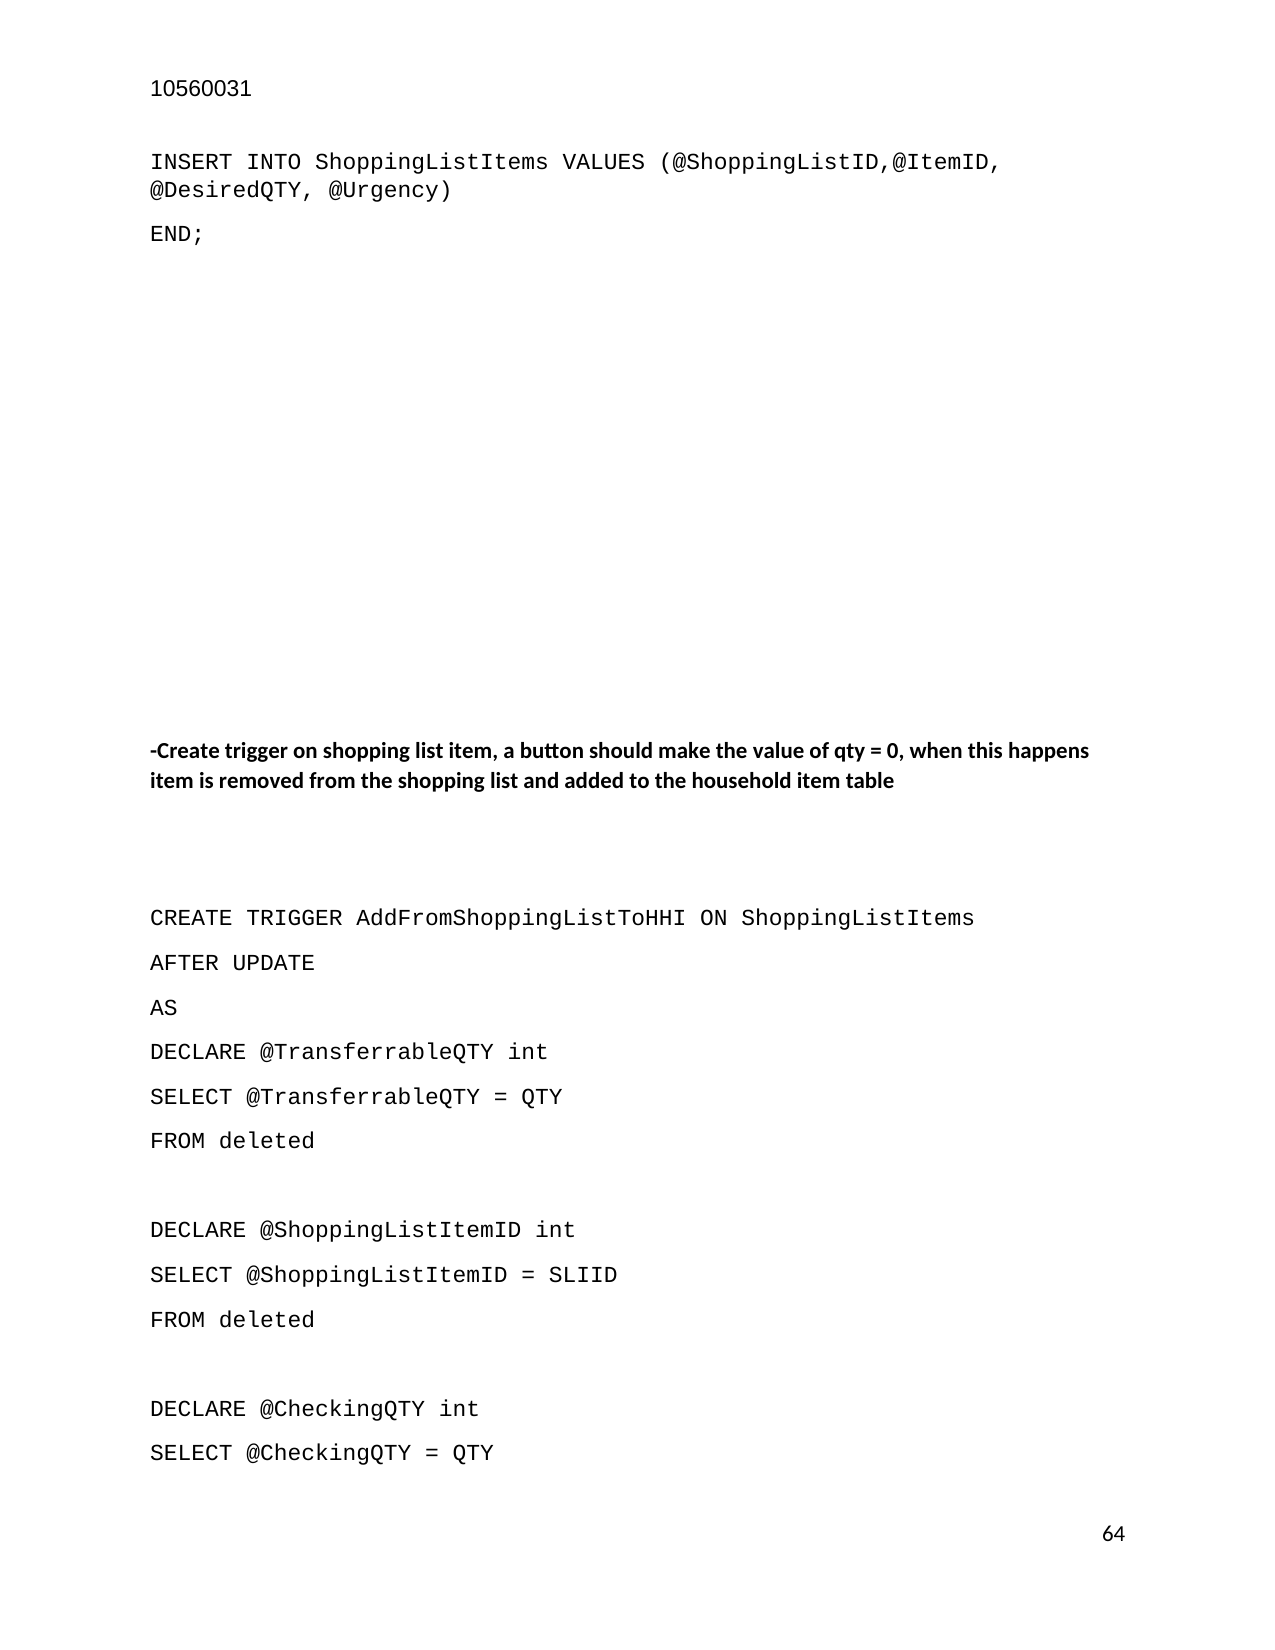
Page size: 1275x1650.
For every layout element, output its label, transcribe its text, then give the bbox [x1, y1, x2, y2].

text END; [150, 222, 1125, 248]
text SELECT @TransferrableQTY = QTY [150, 1085, 1125, 1111]
text AFTER UPDATE [150, 951, 1125, 977]
text DECLARE @ShoppingListItemID int [150, 1219, 1125, 1245]
text INSERT INTO ShoppingListItems VALUES (@ShoppingListID,@ItemID, @DesiredQTY, @Urgency) [150, 150, 1125, 204]
text SELECT @ShoppingListItemID = SLIID [150, 1263, 1125, 1289]
text FROM deleted [150, 1129, 1125, 1156]
text DECLARE @CheckingQTY int [150, 1397, 1125, 1423]
text -Create trigger on shopping list item, a button should make the value of qty = 0, when this happens item is removed from the shopping list and added to the household item table [150, 736, 1125, 794]
text AS [150, 996, 1125, 1022]
text CREATE TRIGGER AddFromShoppingListToHHI ON ShoppingListItems [150, 907, 1125, 933]
text FROM deleted [150, 1308, 1125, 1334]
text DECLARE @TransferrableQTY int [150, 1040, 1125, 1066]
text SELECT @CheckingQTY = QTY [150, 1442, 1125, 1468]
